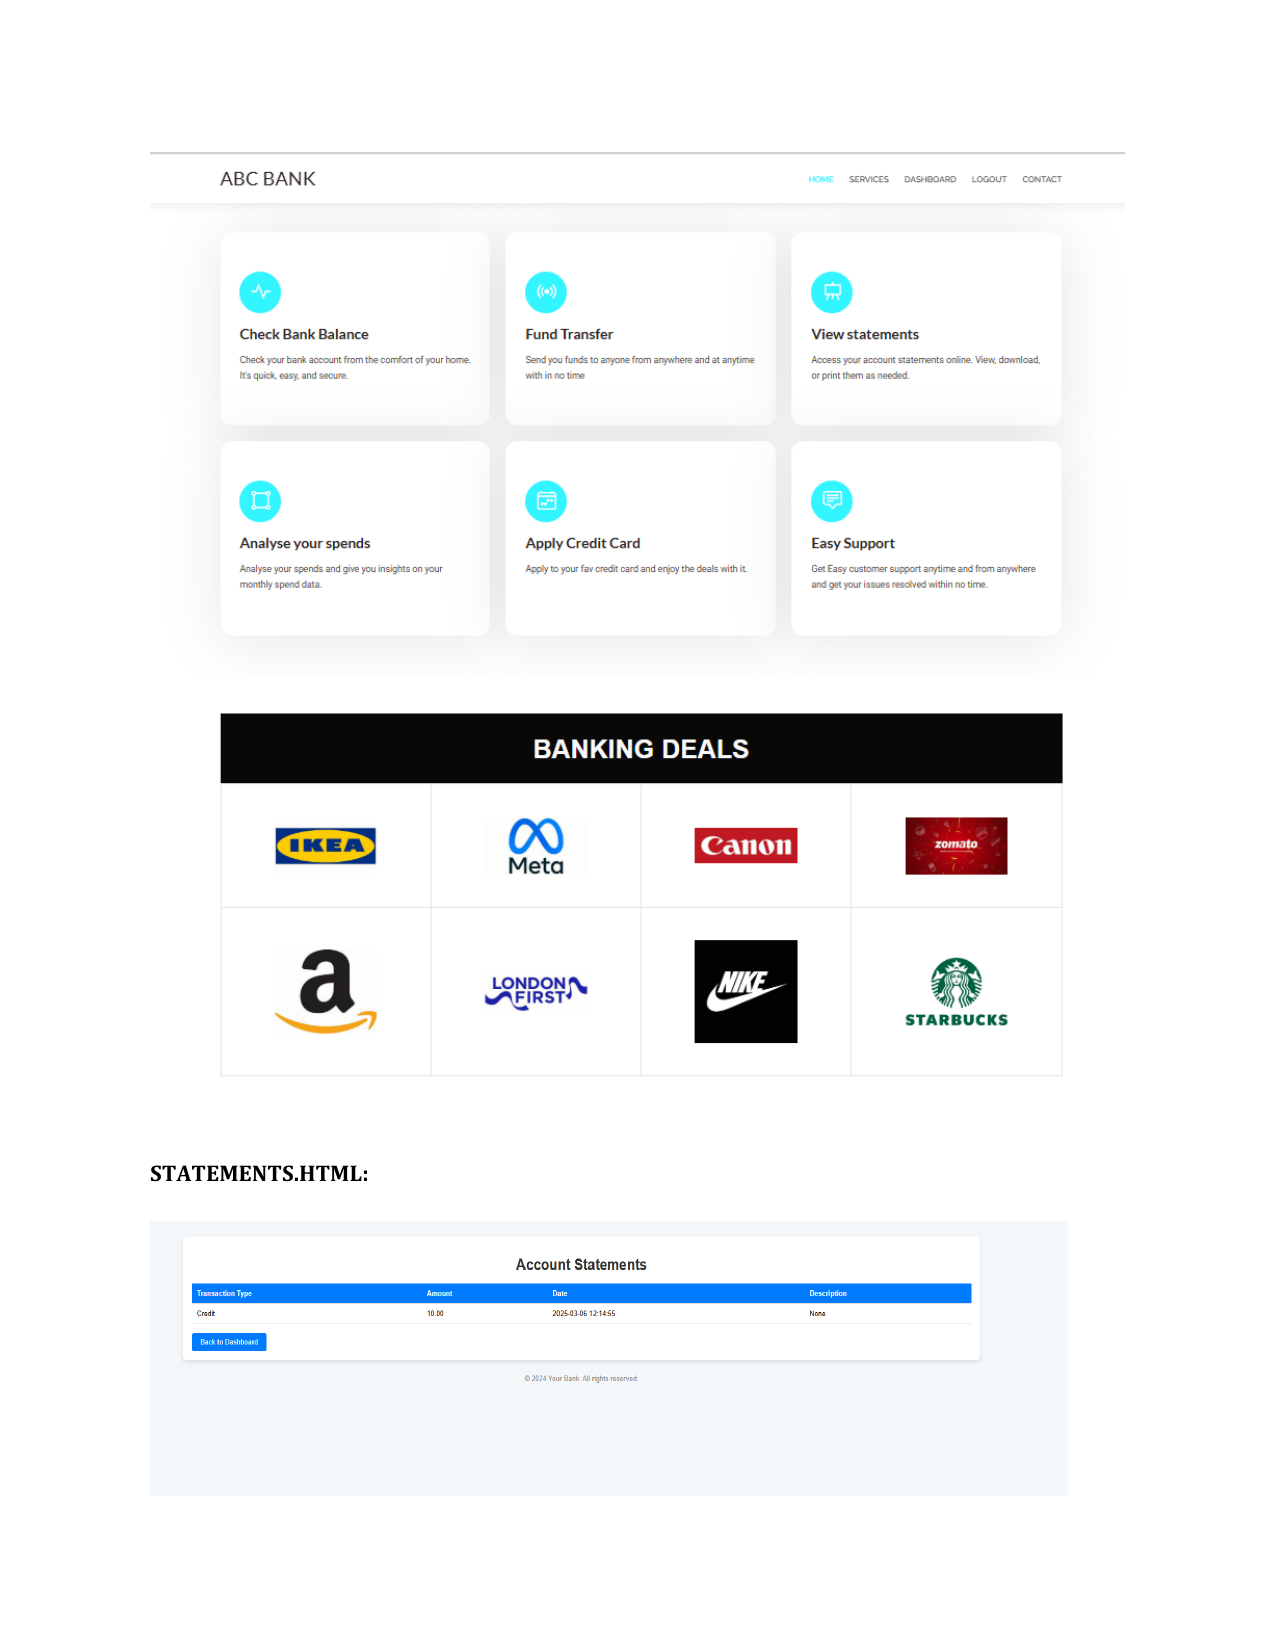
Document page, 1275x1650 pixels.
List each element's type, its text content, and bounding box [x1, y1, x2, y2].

picture [150, 1221, 1068, 1496]
picture [150, 150, 1125, 1094]
text STATEMENTS.HTML: [150, 1159, 1125, 1186]
